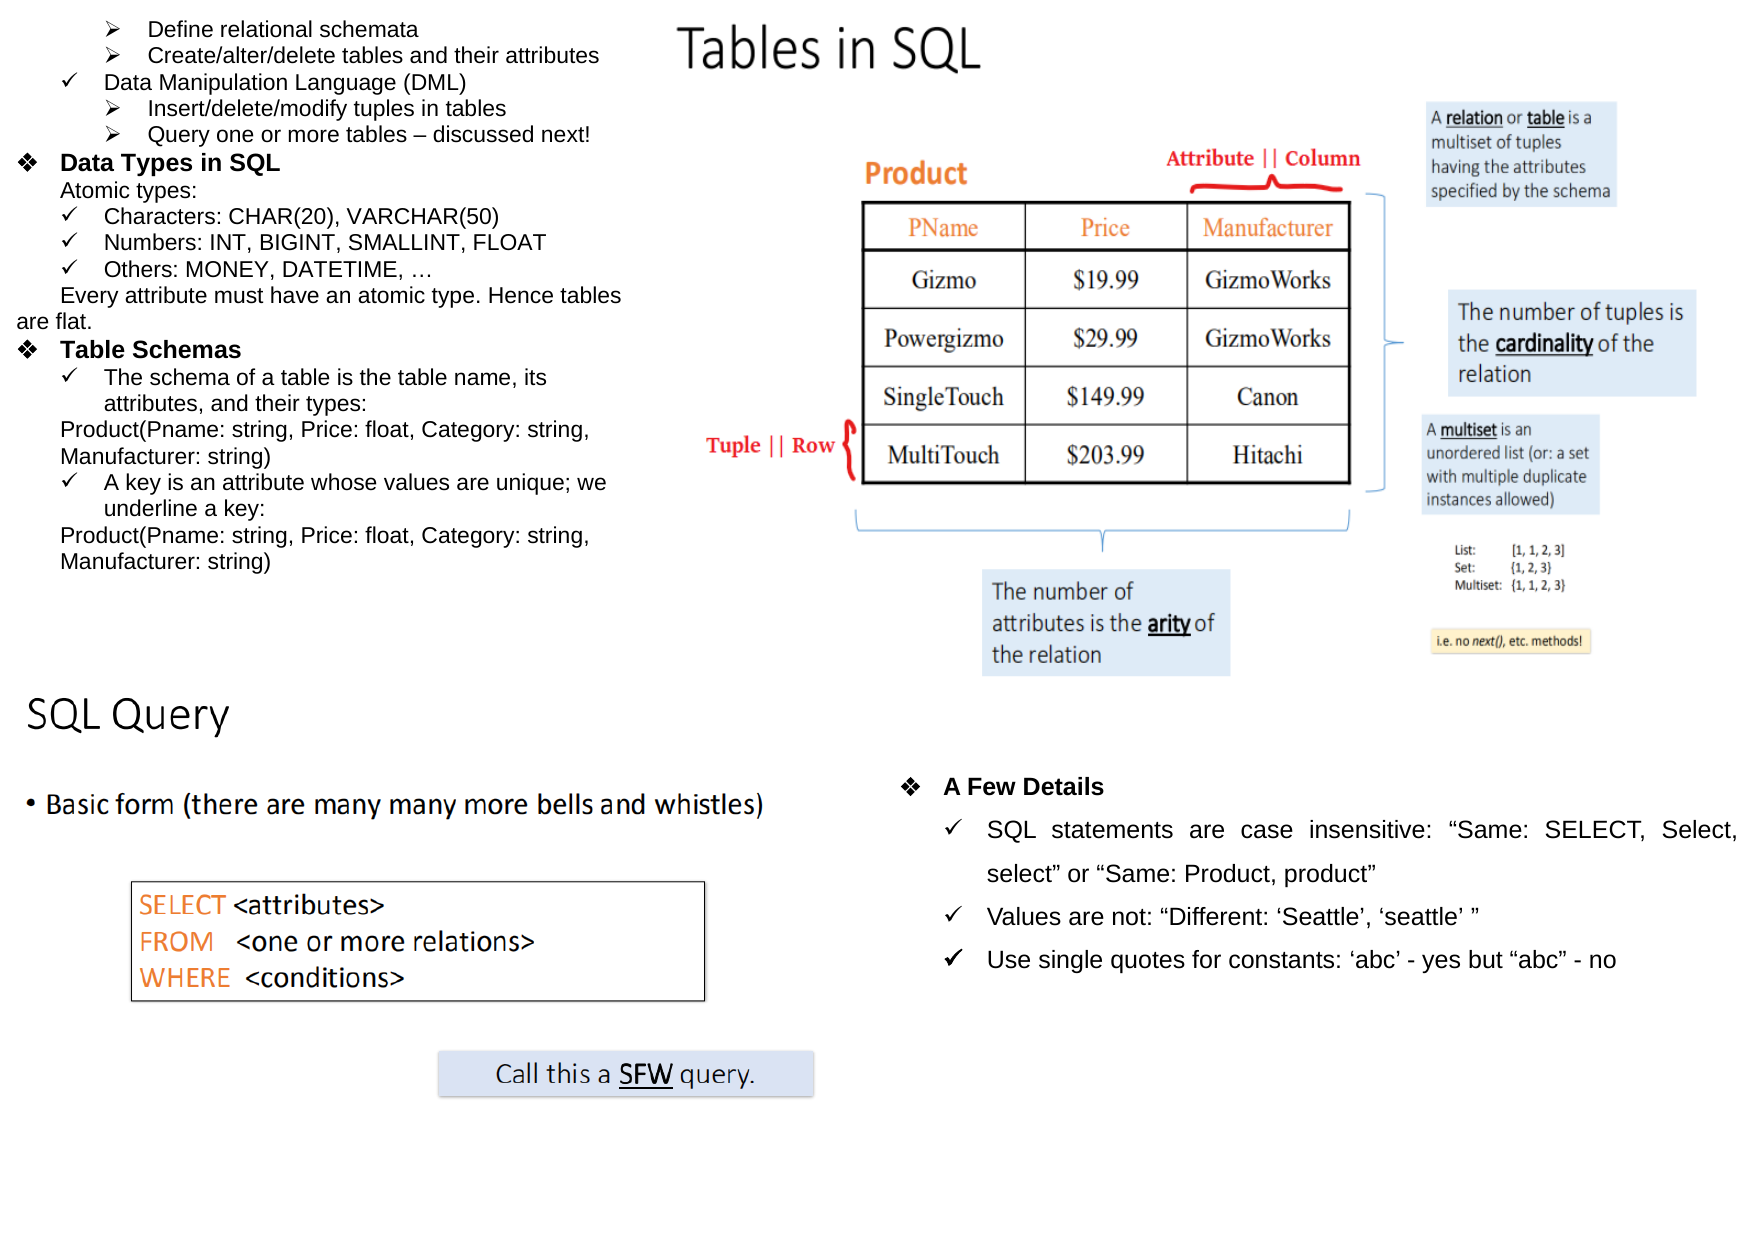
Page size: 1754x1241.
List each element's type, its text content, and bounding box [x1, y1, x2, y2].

picture [16, 16, 1702, 1102]
list Table Schemas [16, 335, 648, 363]
text Atomic types: [16, 177, 648, 203]
list SQL statements are case insensitive: “Same: SELECT, Select, select” or “Same: Product, product” [943, 815, 1738, 887]
list Others: MONEY, DATETIME, … [60, 256, 648, 282]
list Data Manipulation Language (DML) [60, 69, 648, 95]
list Create/alter/delete tables and their attributes [103, 42, 648, 69]
list Characters: CHAR(20), VARCHAR(50) [60, 203, 648, 229]
list Product(Pname: string, Price: float, Category: string, Manufacturer: string) [60, 522, 648, 574]
list The schema of a table is the table name, its attributes, and their types: [60, 363, 648, 416]
list Numbers: INT, BIGINT, SMALLINT, FLOAT [60, 229, 648, 256]
text Every attribute must have an atomic type. Hence tables are flat. [16, 282, 648, 335]
list Values are not: “Different: ‘Seattle’, ‘seattle’ ” [943, 902, 1738, 931]
list Data Types in SQL [16, 148, 648, 177]
list Define relational schemata [103, 16, 648, 42]
list Query one or more tables – discussed next! [103, 121, 648, 148]
list Insert/delete/modify tuples in tables [103, 95, 648, 121]
list A Few Details [899, 772, 1738, 801]
list Use single quotes for constants: ‘abc’ - yes but “abc” - no [943, 945, 1738, 974]
list A key is an attribute whose values are unique; we underline a key: [60, 469, 648, 522]
list Product(Pname: string, Price: float, Category: string, Manufacturer: string) [60, 416, 648, 469]
